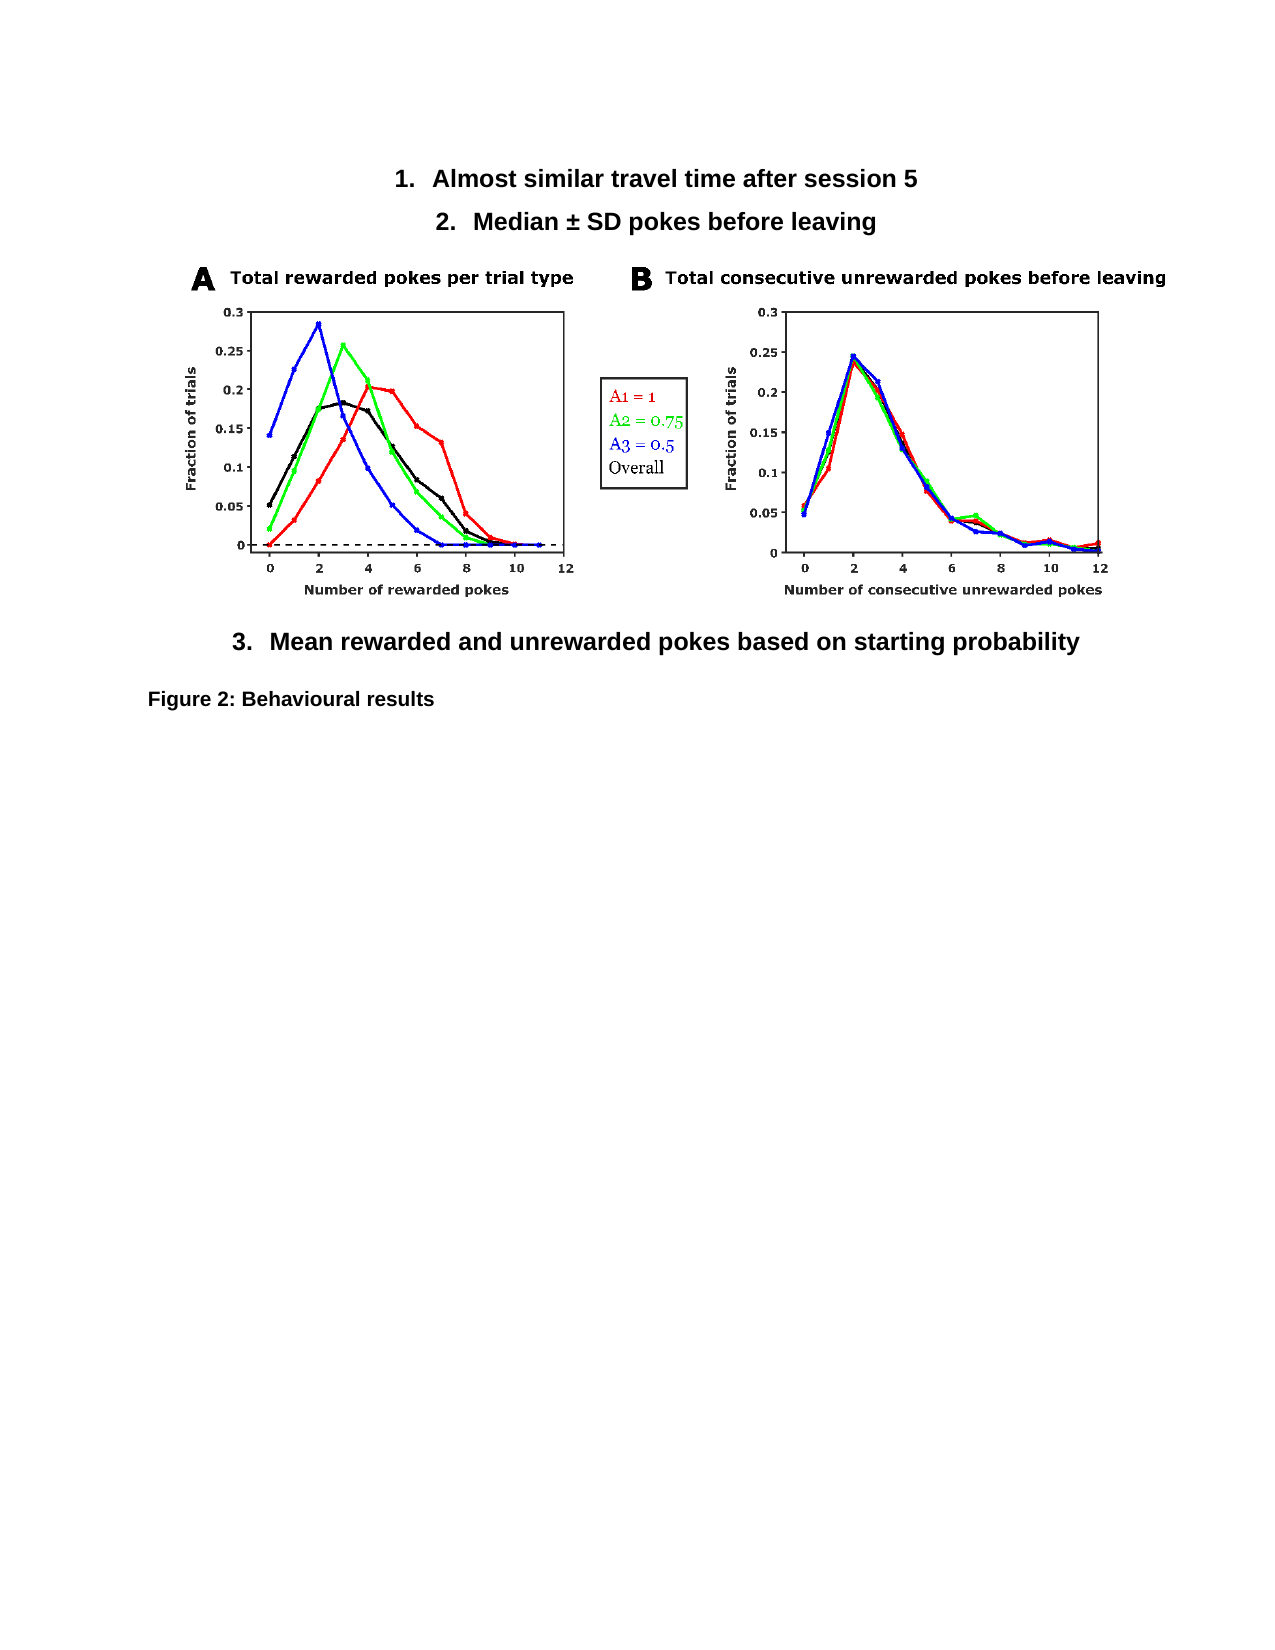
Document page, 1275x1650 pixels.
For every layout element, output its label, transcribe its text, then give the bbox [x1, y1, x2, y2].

text Figure 2: Behavioural results [148, 687, 1127, 711]
list Almost similar travel time after session 5 [185, 164, 1127, 193]
list Mean rewarded and unrewarded pokes based on starting probability [185, 627, 1127, 656]
picture [185, 267, 1165, 597]
list Median ± SD pokes before leaving [185, 207, 1127, 236]
